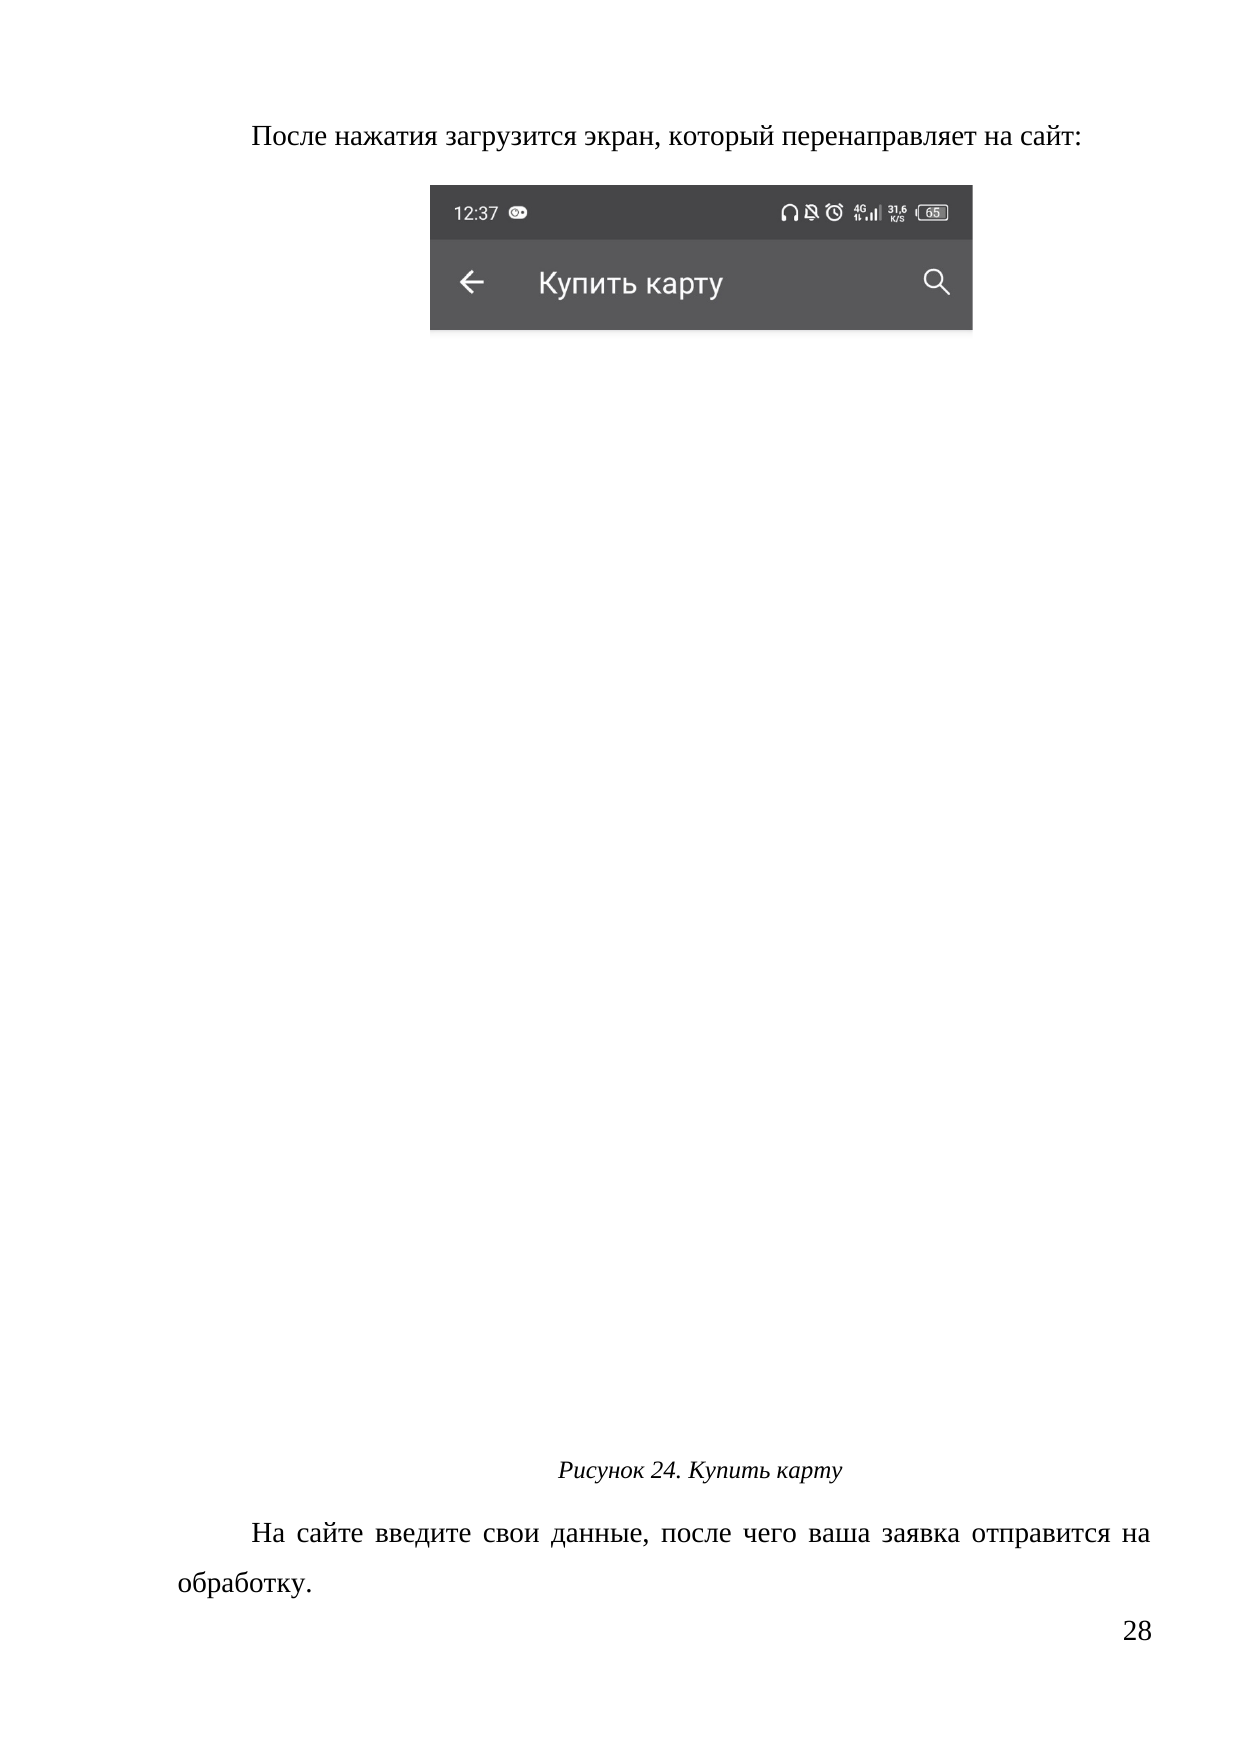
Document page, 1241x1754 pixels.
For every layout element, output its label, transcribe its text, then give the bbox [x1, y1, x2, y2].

text После нажатия загрузится экран, который перенаправляет на сайт: [177, 118, 1152, 152]
text Рисунок 24. Купить карту [251, 1455, 1152, 1484]
text На сайте введите свои данные, после чего ваша заявка отправится на обработку. [177, 1515, 1152, 1599]
picture [430, 185, 973, 1422]
